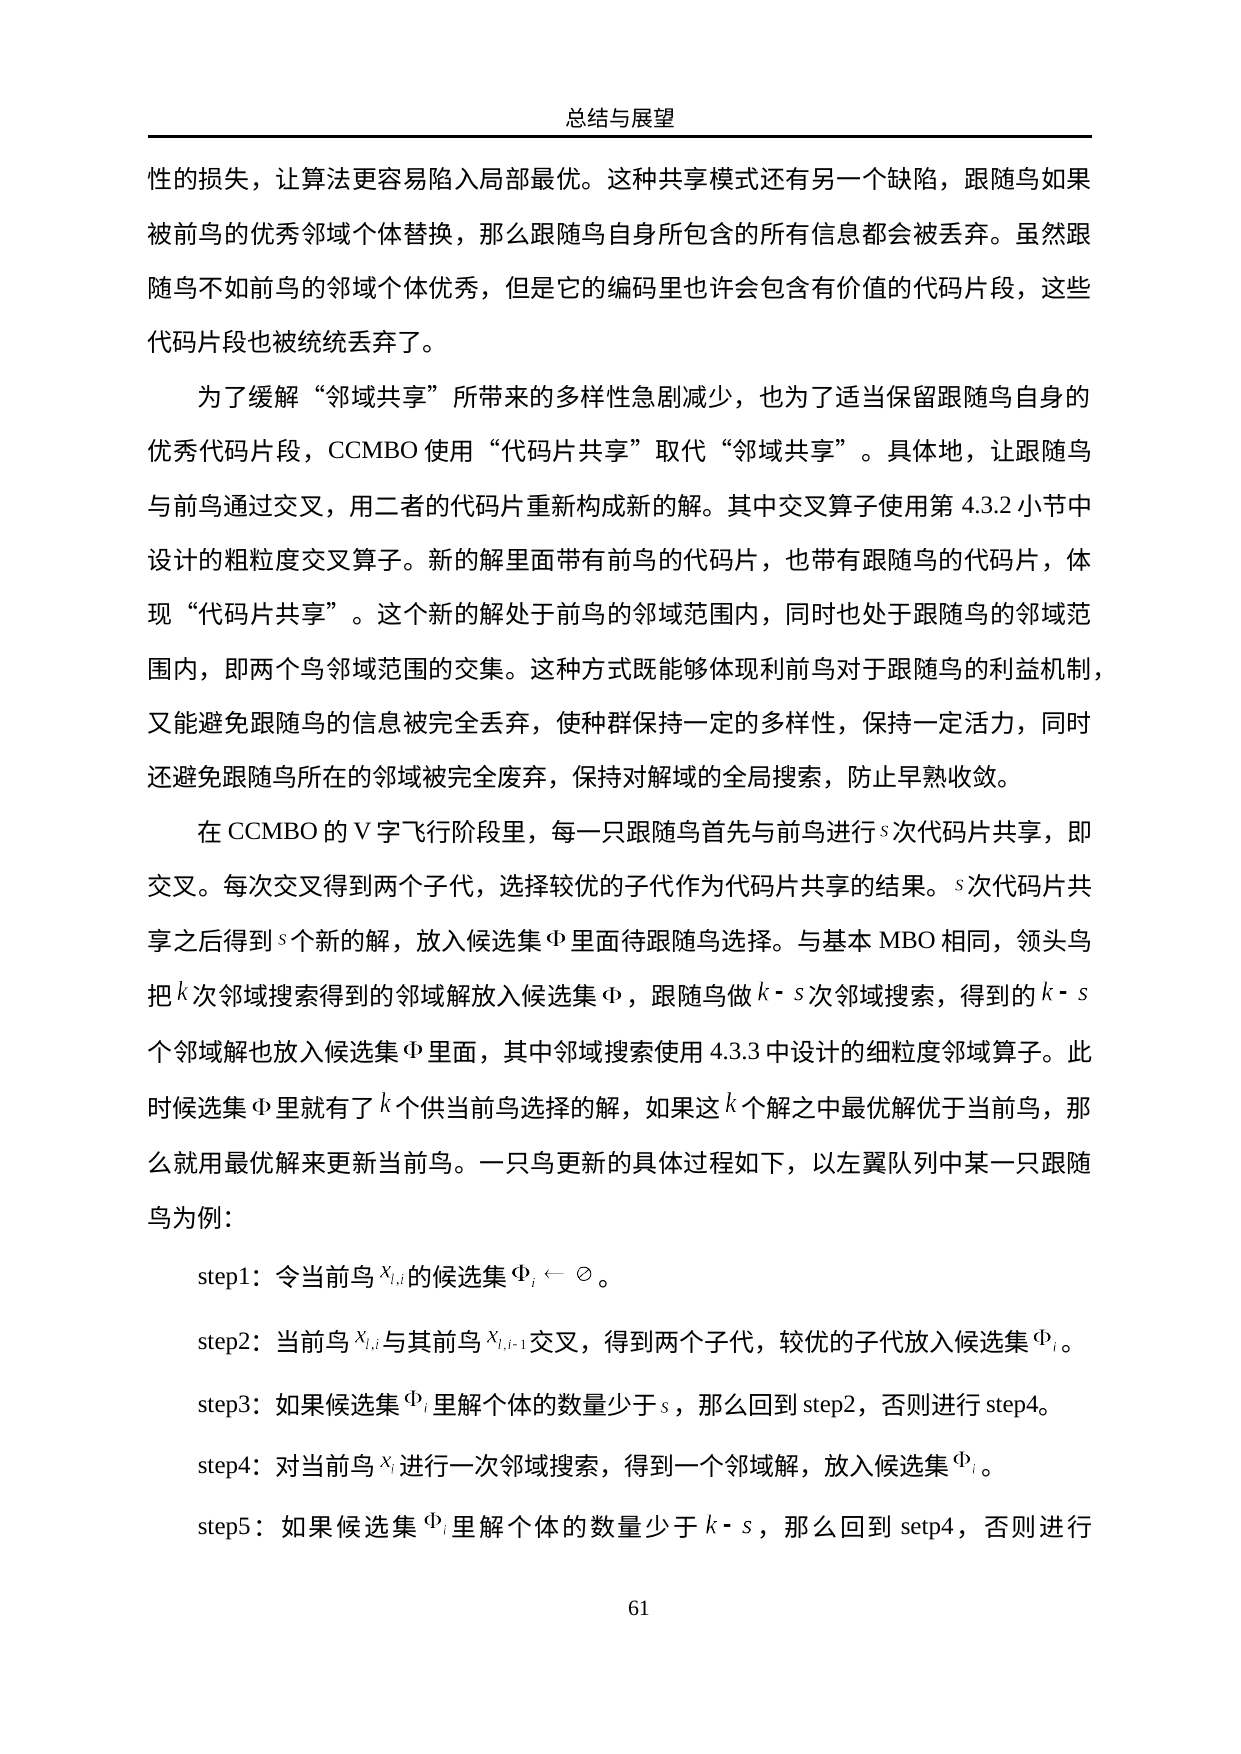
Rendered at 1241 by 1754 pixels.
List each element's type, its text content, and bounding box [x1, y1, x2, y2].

text 在CCMBO的V字飞行阶段里，每一只跟随鸟首先与前鸟进行次代码片共享，即交叉。每次交叉得到两个子代，选择较优的子代作为代码片共享的结果。次代码片共享之后得到个新的解，放入候选集里面待跟随鸟选择。与基本MBO相同，领头鸟把次邻域搜索得到的邻域解放入候选集，跟随鸟做次邻域搜索，得到的个邻域解也放入候选集里面，其中邻域搜索使用4.3.3中设计的细粒度邻域算子。此时候选集里就有了个供当前鸟选择的解，如果这个解之中最优解优于当前鸟，那么就用最优解来更新当前鸟。一只鸟更新的具体过程如下，以左翼队列中某一只跟随鸟为例： [148, 812, 1092, 1234]
text 为了缓解“邻域共享”所带来的多样性急剧减少，也为了适当保留跟随鸟自身的优秀代码片段，CCMBO使用“代码片共享”取代“邻域共享”。具体地，让跟随鸟与前鸟通过交叉，用二者的代码片重新构成新的解。其中交叉算子使用第4.3.2小节中设计的粗粒度交叉算子。新的解里面带有前鸟的代码片，也带有跟随鸟的代码片，体现“代码片共享”。这个新的解处于前鸟的邻域范围内，同时也处于跟随鸟的邻域范围内，即两个鸟邻域范围的交集。这种方式既能够体现利前鸟对于跟随鸟的利益机制，又能避免跟随鸟的信息被完全丢弃，使种群保持一定的多样性，保持一定活力，同时还避免跟随鸟所在的邻域被完全废弃，保持对解域的全局搜索，防止早熟收敛。 [148, 377, 1092, 794]
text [148, 160, 1092, 359]
text step2：当前鸟与其前鸟交叉，得到两个子代，较优的子代放入候选集。 [148, 1317, 1092, 1364]
text step4：对当前鸟进行一次邻域搜索，得到一个邻域解，放入候选集。 [148, 1443, 1092, 1486]
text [148, 1504, 1092, 1547]
text step3：如果候选集里解个体的数量少于，那么回到step2，否则进行step4。 [148, 1382, 1092, 1425]
text step1：令当前鸟的候选集。 [148, 1252, 1092, 1299]
